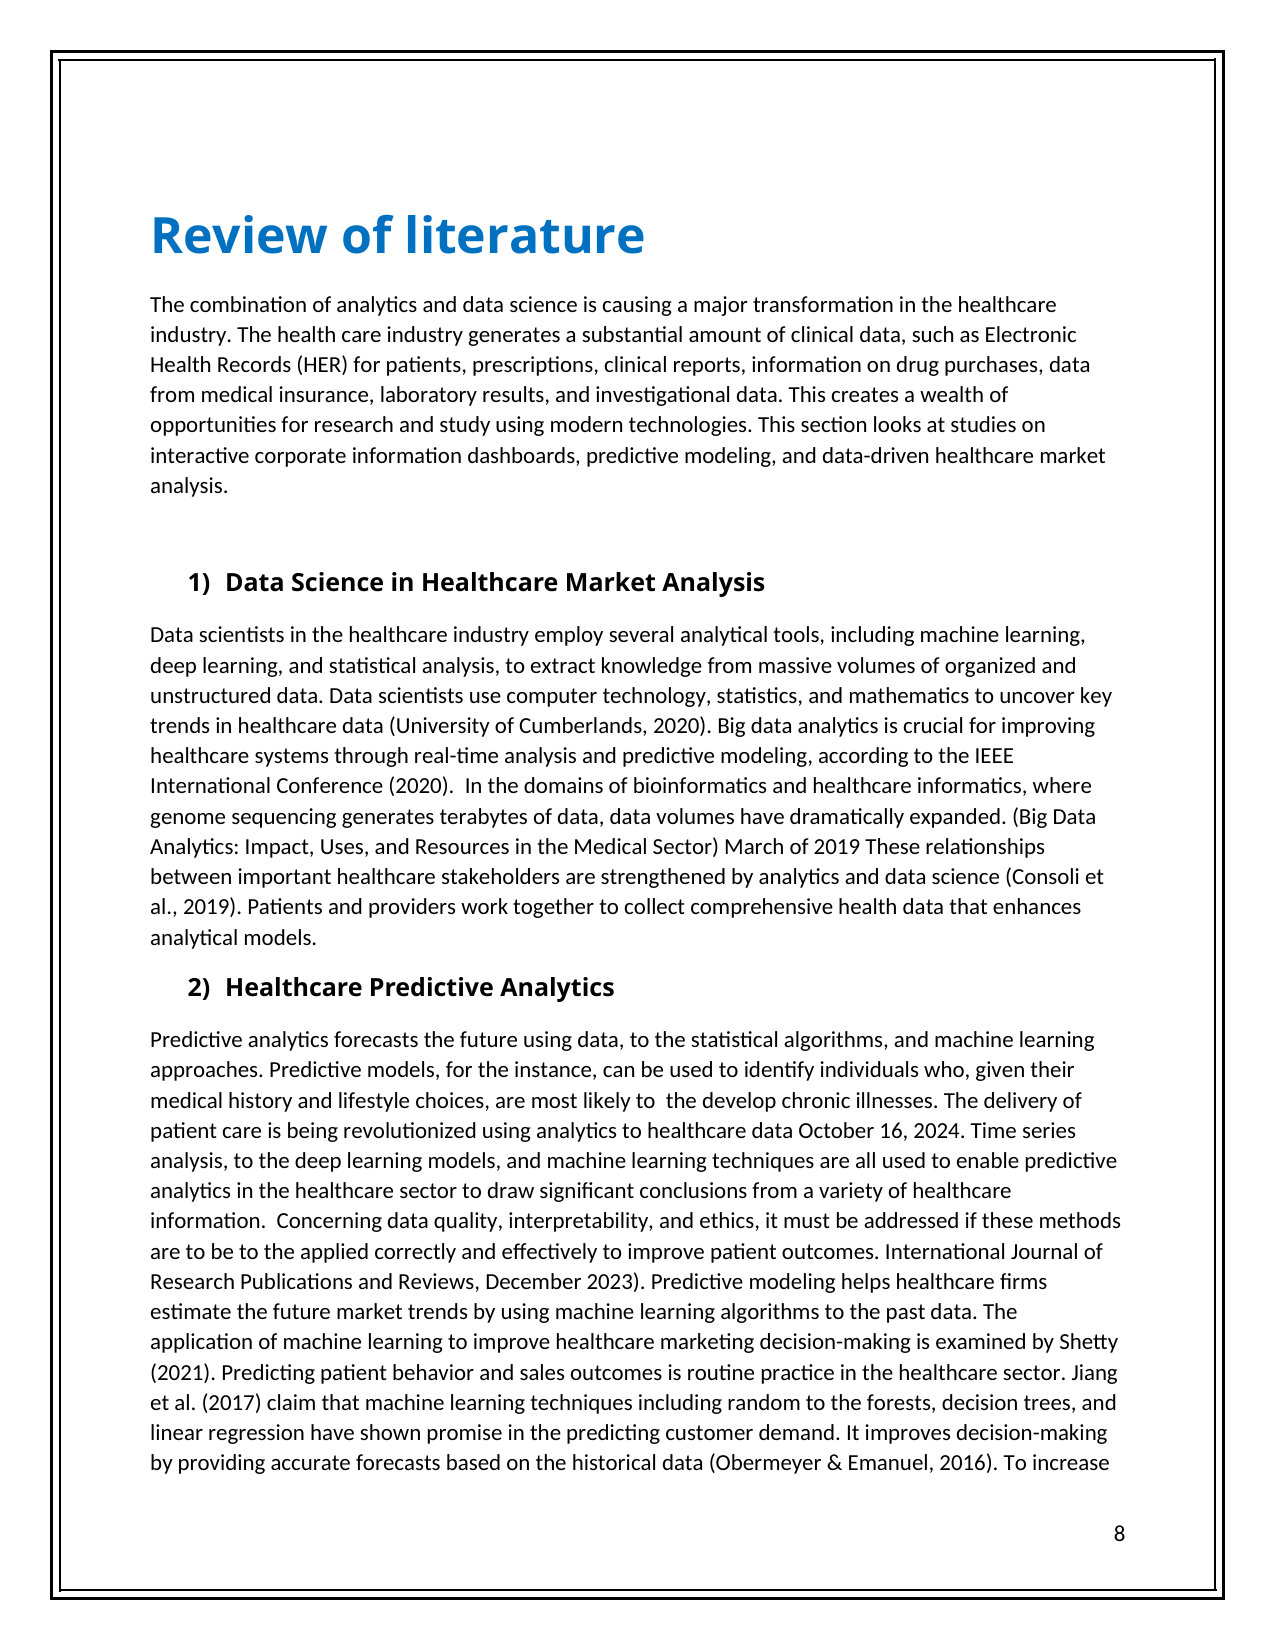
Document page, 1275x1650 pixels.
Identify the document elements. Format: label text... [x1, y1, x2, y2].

text The combination of analytics and data science is causing a major transformation in the healthcare industry. The health care industry generates a substantial amount of clinical data, such as Electronic Health Records (HER) for patients, prescriptions, clinical reports, information on drug purchases, data from medical insurance, laboratory results, and investigational data. This creates a wealth of opportunities for research and study using modern technologies. This section looks at studies on interactive corporate information dashboards, predictive modeling, and data-driven healthcare market analysis. [150, 290, 1125, 499]
text Data scientists in the healthcare industry employ several analytical tools, including machine learning, deep learning, and statistical analysis, to extract knowledge from massive volumes of organized and unstructured data. Data scientists use computer technology, statistics, and mathematics to uncover key trends in healthcare data (University of Cumberlands, 2020). Big data analytics is crucial for improving healthcare systems through real-time analysis and predictive modeling, according to the IEEE International Conference (2020). In the domains of bioinformatics and healthcare informatics, where genome sequencing generates terabytes of data, data volumes have dramatically expanded. (Big Data Analytics: Impact, Uses, and Resources in the Medical Sector) March of 2019 These relationships between important healthcare stakeholders are strengthened by analytics and data science (Consoli et al., 2019). Patients and providers work together to collect comprehensive health data that enhances analytical models. [150, 621, 1125, 951]
text Review of literature [150, 199, 1125, 268]
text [150, 1025, 1125, 1476]
list Healthcare Predictive Analytics [187, 969, 1125, 1004]
list Data Science in Healthcare Market Analysis [187, 565, 1125, 599]
